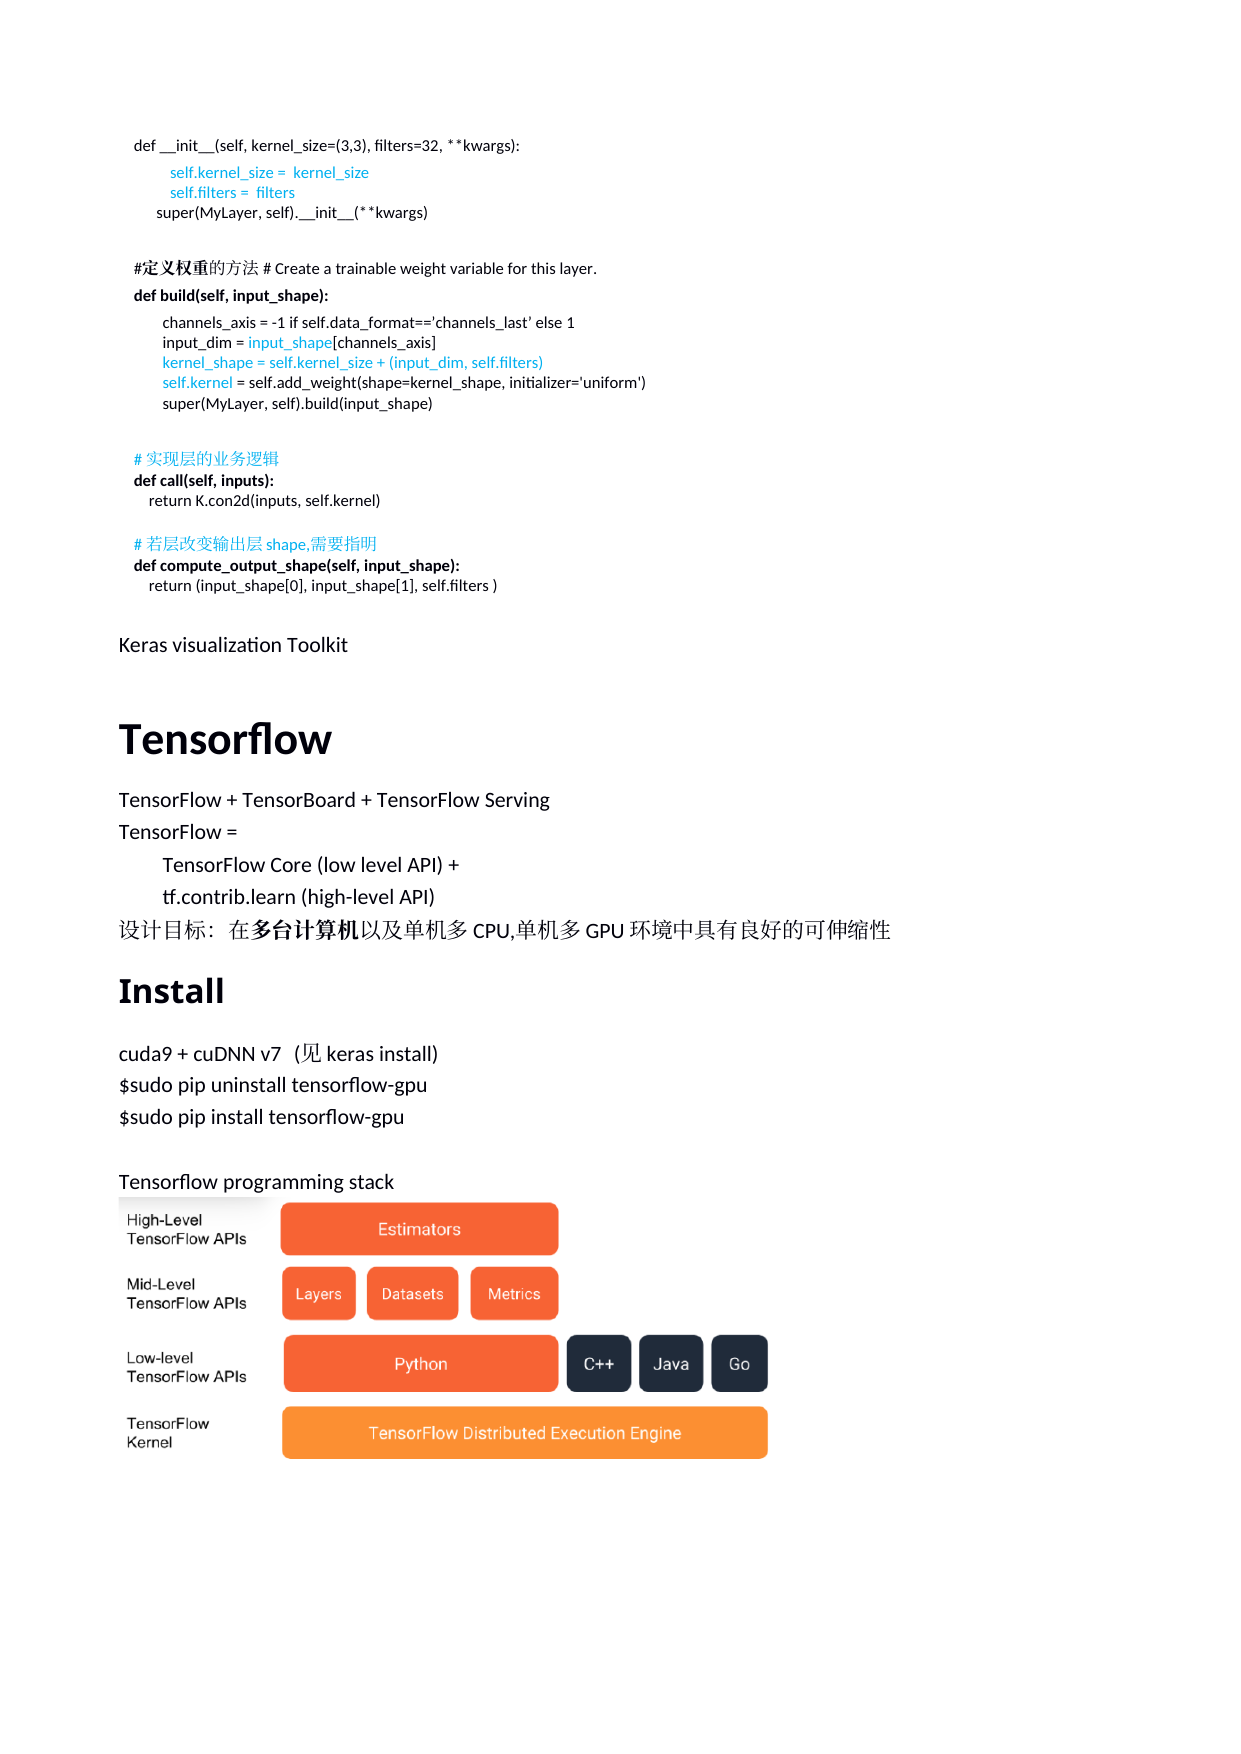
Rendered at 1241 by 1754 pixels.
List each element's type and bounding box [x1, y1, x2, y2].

picture [311, 543, 325, 551]
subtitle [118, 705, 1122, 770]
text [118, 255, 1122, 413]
picture [361, 537, 367, 548]
picture [351, 544, 359, 551]
picture [365, 537, 376, 551]
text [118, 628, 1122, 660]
picture [197, 451, 202, 466]
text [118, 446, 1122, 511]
picture [167, 460, 174, 466]
picture [172, 452, 178, 461]
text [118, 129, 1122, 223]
picture [180, 540, 189, 547]
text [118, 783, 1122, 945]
picture [213, 451, 228, 465]
picture [180, 459, 195, 466]
picture [230, 451, 239, 457]
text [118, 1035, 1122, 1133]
picture [268, 451, 278, 466]
picture [262, 454, 269, 461]
picture [166, 544, 178, 551]
picture [247, 537, 261, 551]
picture [218, 536, 225, 551]
picture [206, 537, 212, 544]
picture [231, 457, 243, 463]
picture [118, 1197, 778, 1469]
picture [148, 544, 160, 551]
picture [247, 456, 262, 466]
picture [212, 536, 218, 546]
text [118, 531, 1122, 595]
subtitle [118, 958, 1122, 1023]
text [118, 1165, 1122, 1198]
picture [335, 536, 343, 544]
picture [350, 536, 359, 543]
picture [163, 453, 169, 463]
picture [165, 537, 175, 544]
picture [147, 453, 159, 459]
